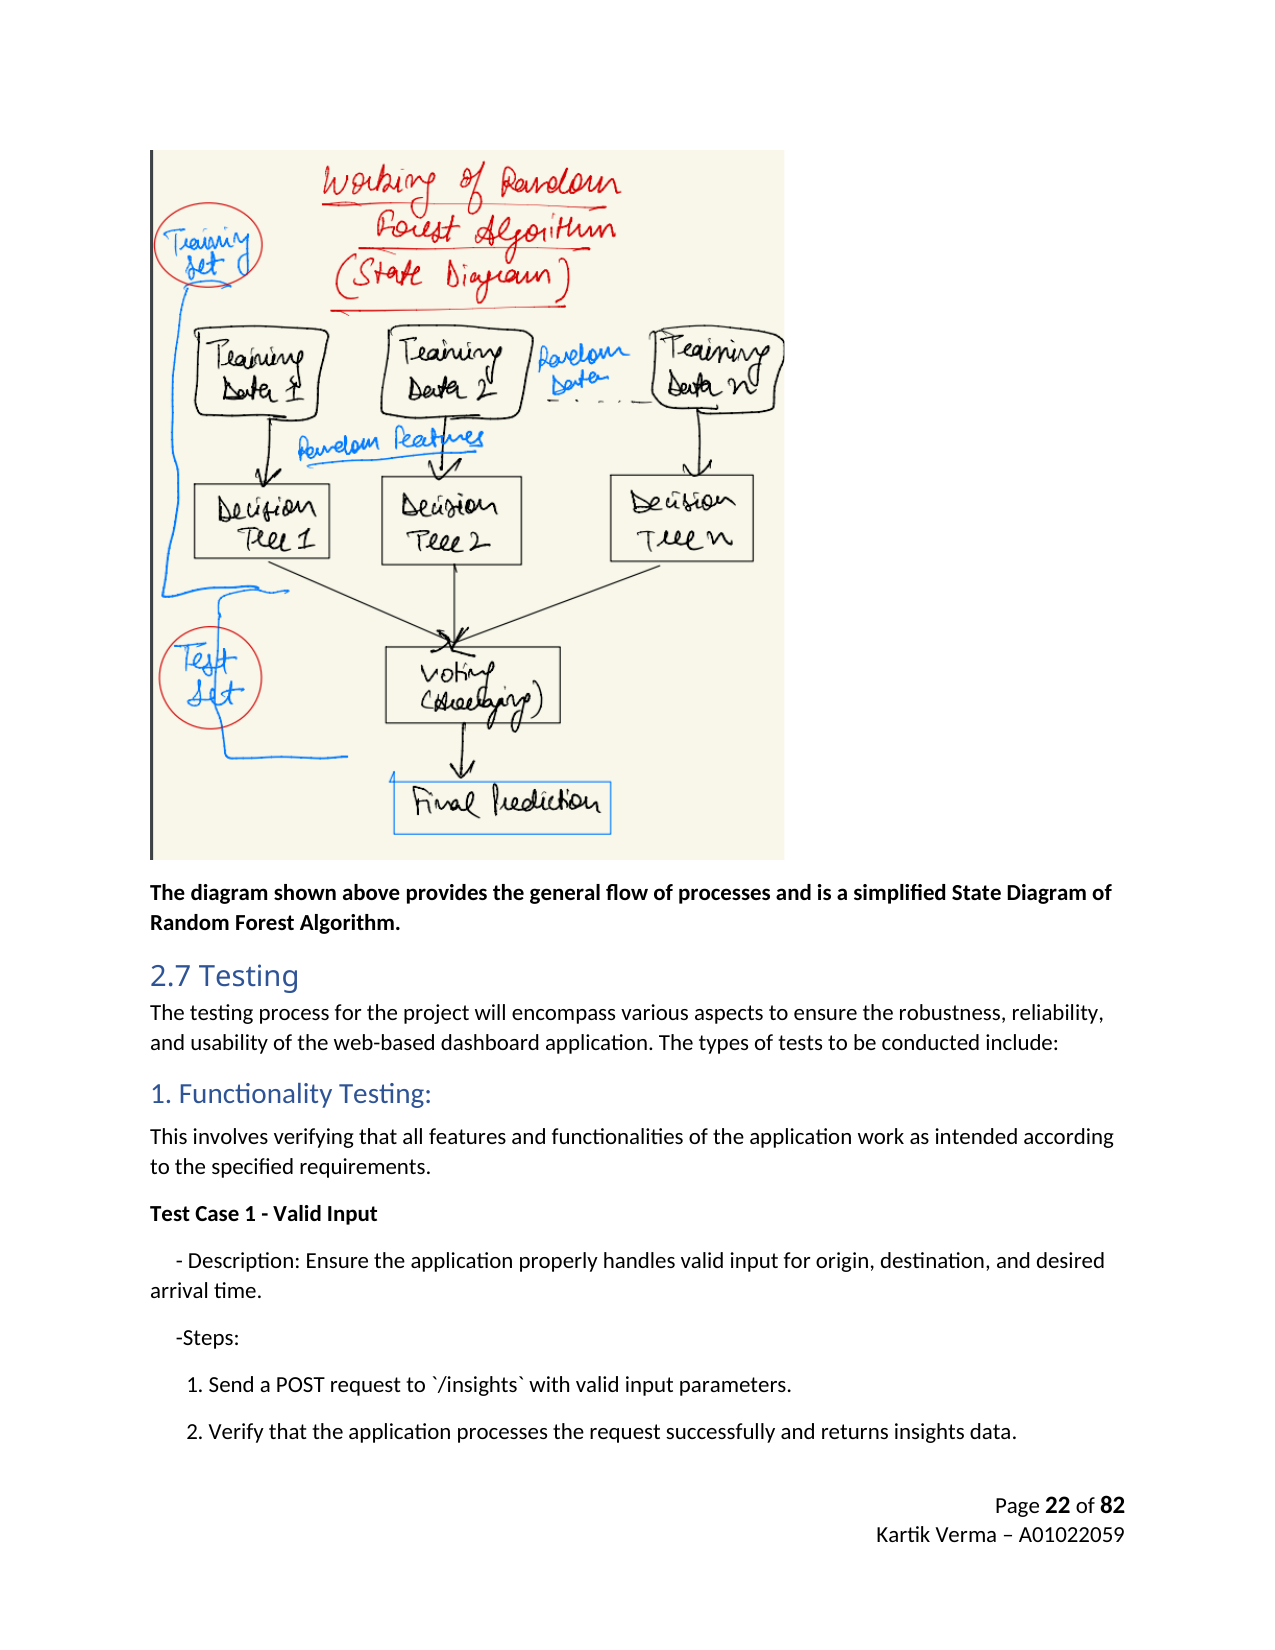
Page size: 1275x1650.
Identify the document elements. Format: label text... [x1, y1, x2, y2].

text The diagram shown above provides the general flow of processes and is a simplified State Diagram of Random Forest Algorithm. [150, 878, 1125, 936]
text The testing process for the project will encompass various aspects to ensure the robustness, reliability, and usability of the web-based dashboard application. The types of tests to be conducted include: [150, 998, 1125, 1056]
text -Steps: [150, 1323, 1125, 1351]
picture [150, 150, 785, 860]
text Test Case 1 - Valid Input [150, 1199, 1125, 1227]
text This involves verifying that all features and functionalities of the application work as intended according to the specified requirements. [150, 1122, 1125, 1180]
subtitle 2.7 Testing [150, 955, 1125, 995]
subtitle 1. Functionality Testing: [150, 1075, 1125, 1111]
text 2. Verify that the application processes the request successfully and returns insights data. [150, 1417, 1125, 1445]
text - Description: Ensure the application properly handles valid input for origin, destination, and desired arrival time. [150, 1246, 1125, 1304]
text 1. Send a POST request to `/insights` with valid input parameters. [150, 1370, 1125, 1398]
